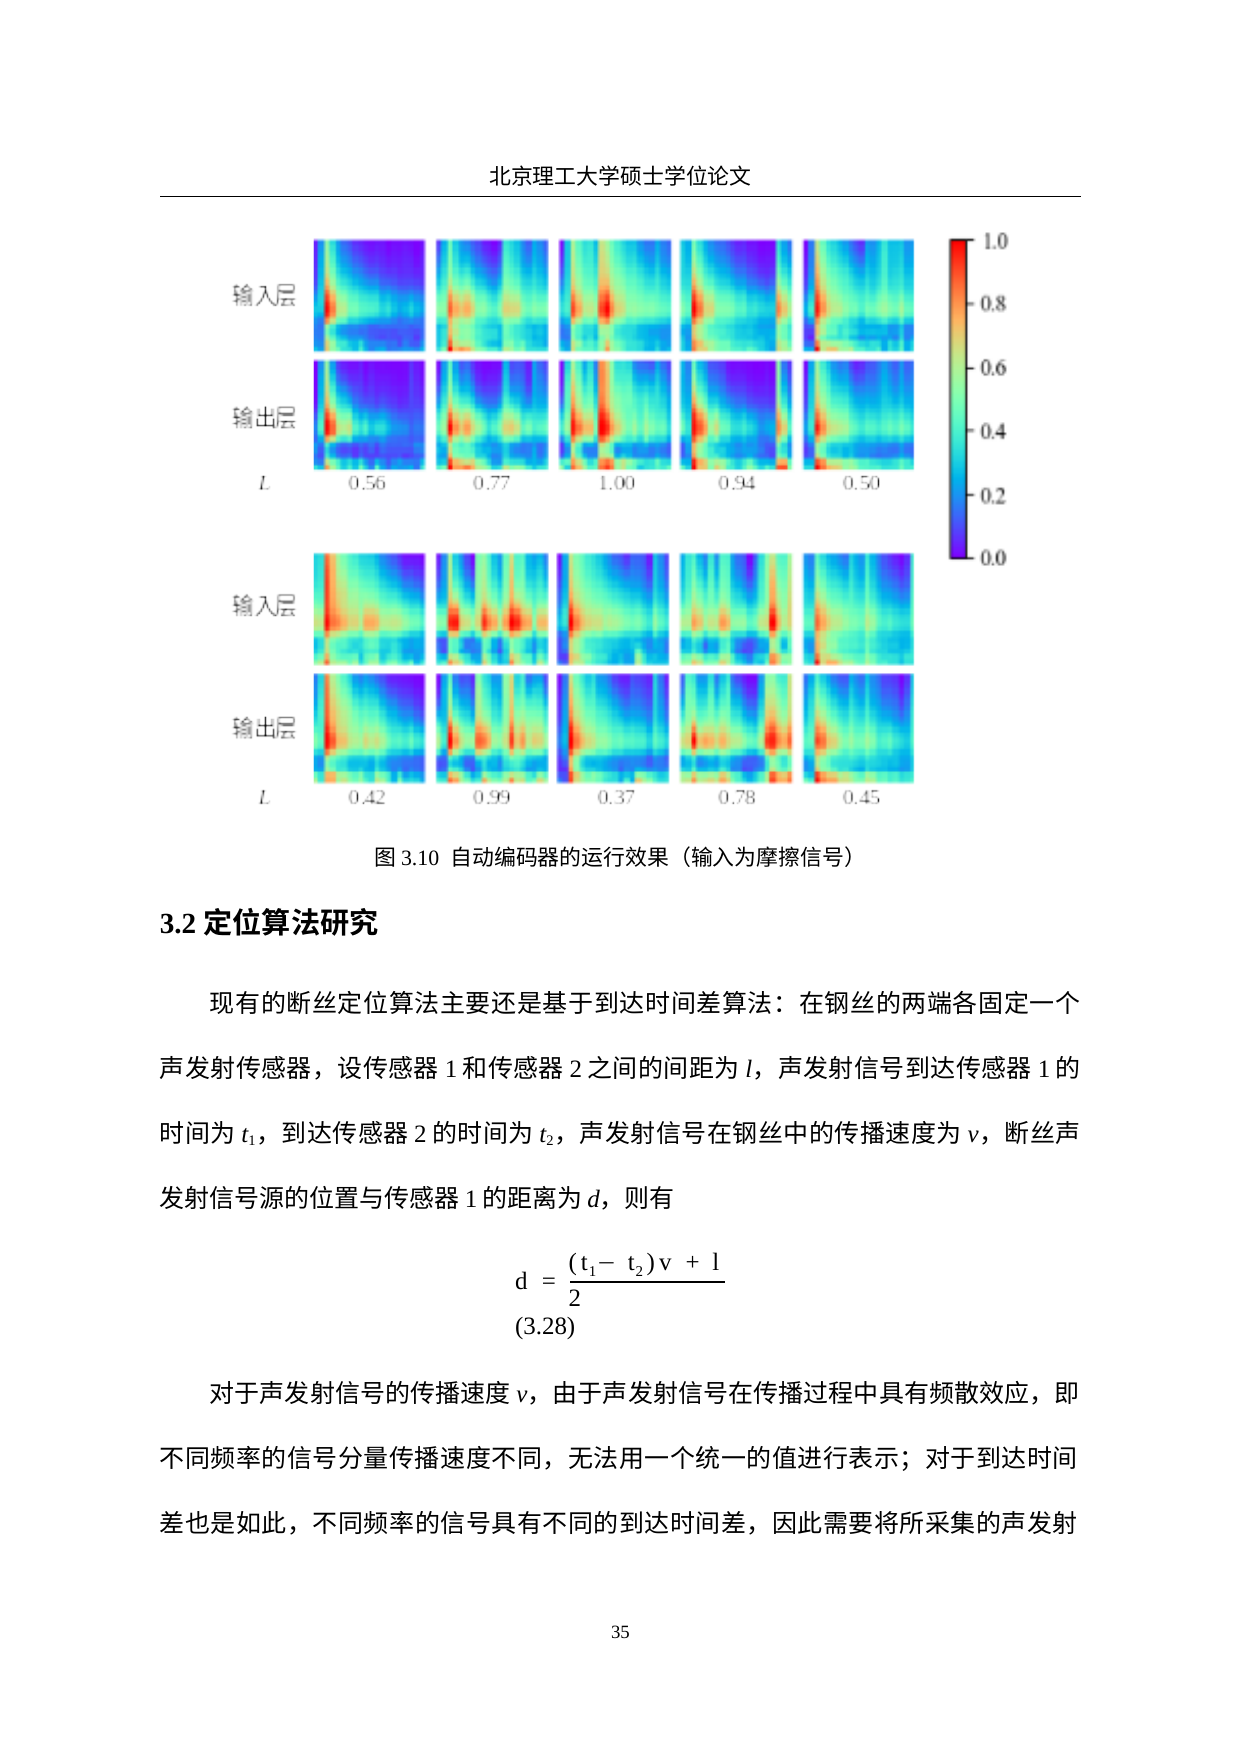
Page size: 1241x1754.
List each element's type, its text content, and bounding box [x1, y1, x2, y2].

text 现有的断丝定位算法主要还是基于到达时间差算法：在钢丝的两端各固定一个声发射传感器，设传感器1和传感器2之间的间距为l，声发射信号到达传感器1的时间为t1，到达传感器2的时间为t2，声发射信号在钢丝中的传播速度为v，断丝声发射信号源的位置与传感器1的距离为d，则有 [159, 969, 1081, 1229]
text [159, 1359, 1081, 1554]
text 图3.10 自动编码器的运行效果（输入为摩擦信号） [159, 839, 1081, 872]
text 3.2 定位算法研究 [159, 888, 1081, 953]
